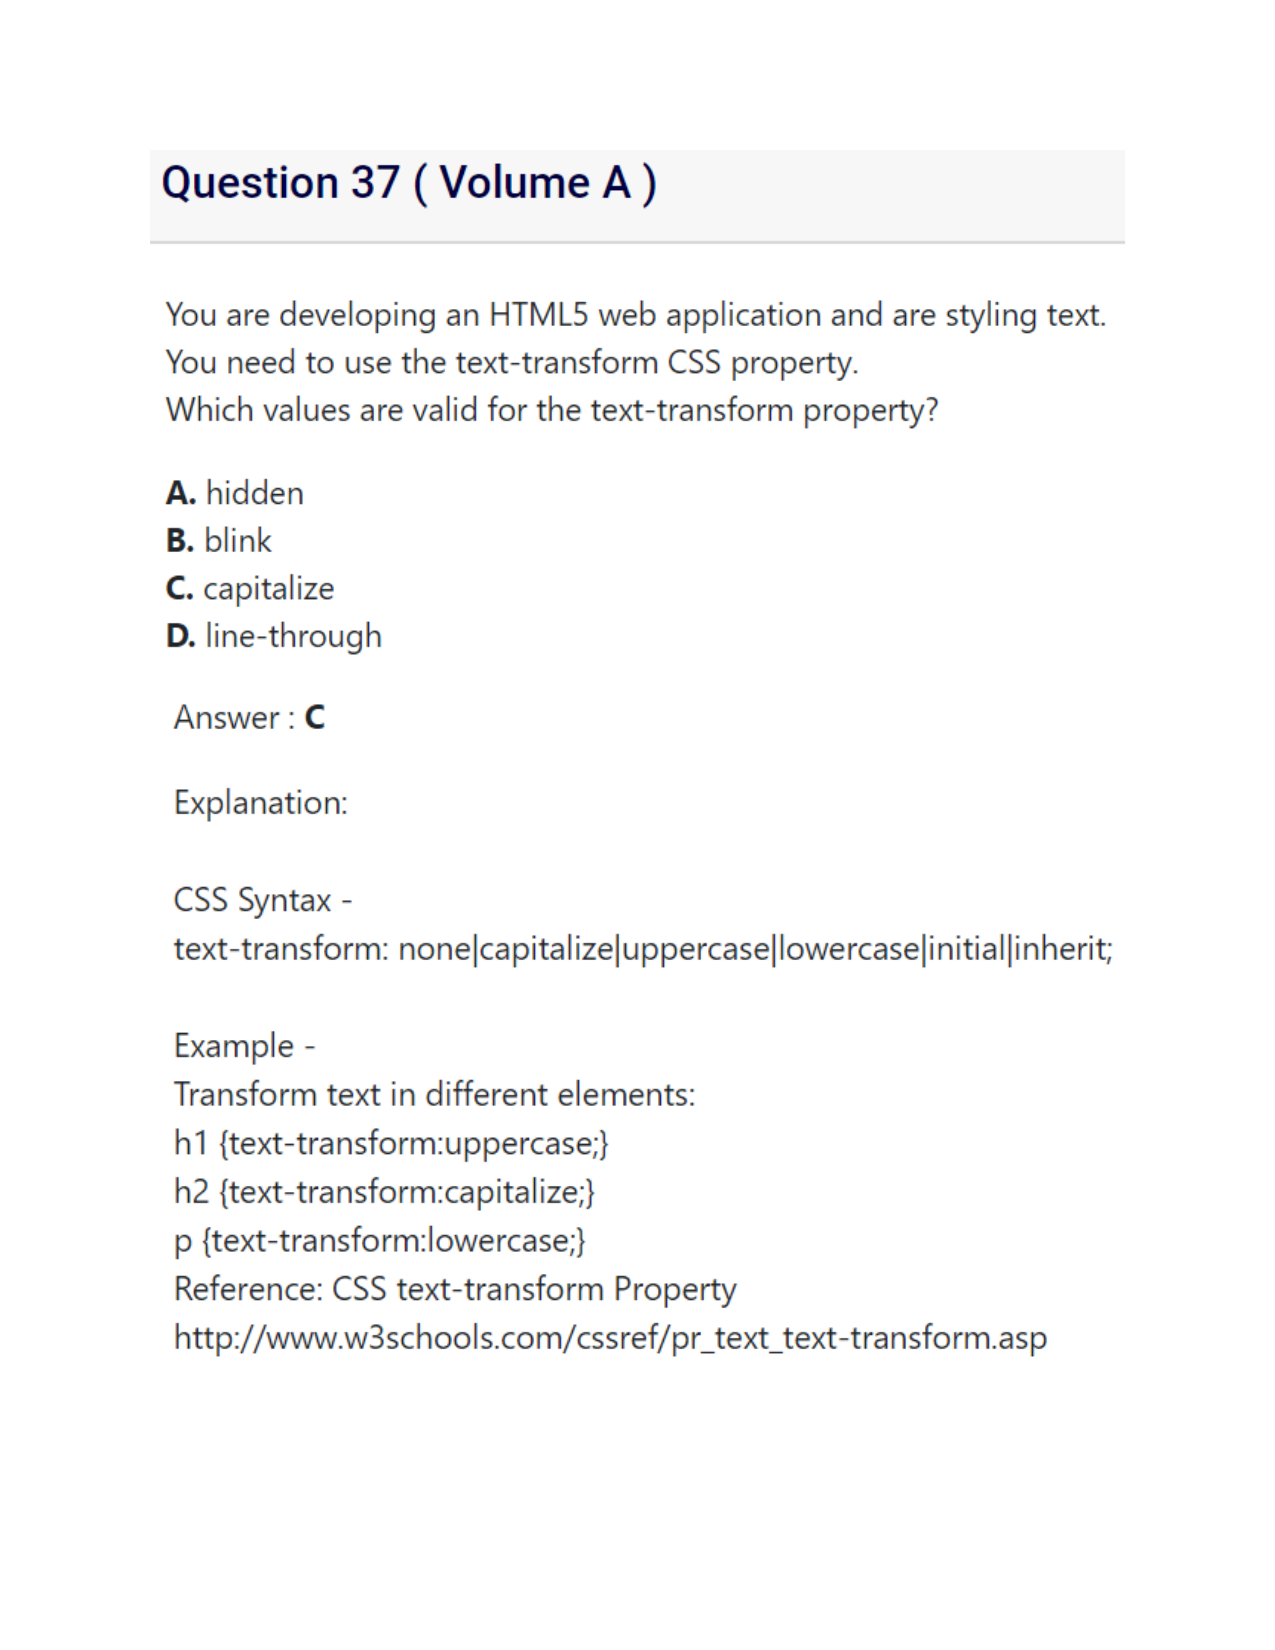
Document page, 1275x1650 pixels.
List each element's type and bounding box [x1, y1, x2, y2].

picture [150, 688, 1125, 1381]
picture [150, 150, 1125, 671]
